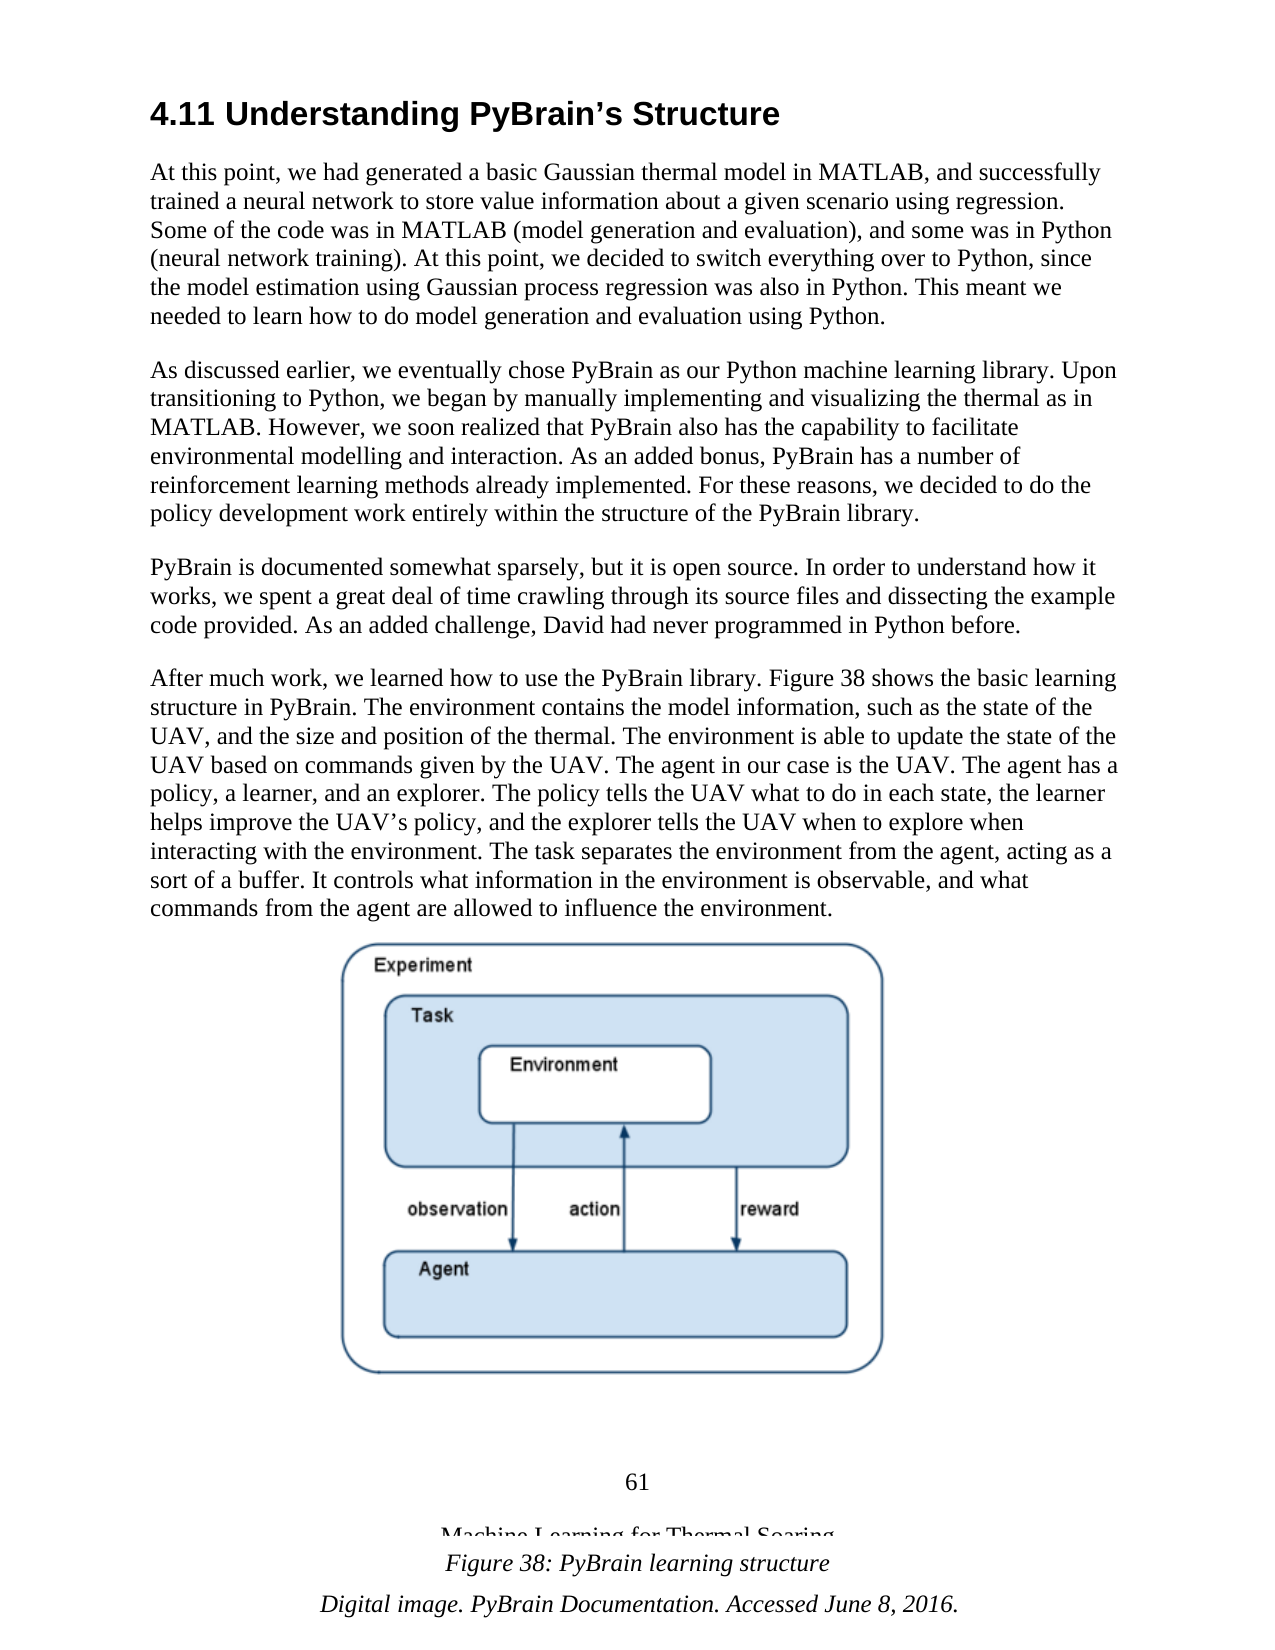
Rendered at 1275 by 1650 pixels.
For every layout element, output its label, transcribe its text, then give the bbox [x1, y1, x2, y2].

subtitle Understanding PyBrain’s Structure [150, 94, 1125, 132]
text At this point, we had generated a basic Gaussian thermal model in MATLAB, and successfully trained a neural network to store value information about a given scenario using regression. Some of the code was in MATLAB (model generation and evaluation), and some was in Python (neural network training). At this point, we decided to switch everything over to Python, since the model estimation using Gaussian process regression was also in Python. This meant we needed to learn how to do model generation and evaluation using Python. [150, 157, 1125, 330]
text As discussed earlier, we eventually chose PyBrain as our Python machine learning library. Upon transitioning to Python, we began by manually implementing and visualizing the thermal as in MATLAB. However, we soon realized that PyBrain also has the capability to facilitate environmental modelling and interaction. As an added bonus, PyBrain has a number of reinforcement learning methods already implemented. For these reasons, we decided to do the policy development work entirely within the structure of the PyBrain library. [150, 355, 1125, 527]
text PyBrain is documented somewhat sparsely, but it is open source. In order to understand how it works, we spent a great deal of time crawling through its source files and dissecting the example code provided. As an added challenge, David had never programmed in Python before. [150, 552, 1125, 638]
picture [268, 924, 963, 1447]
